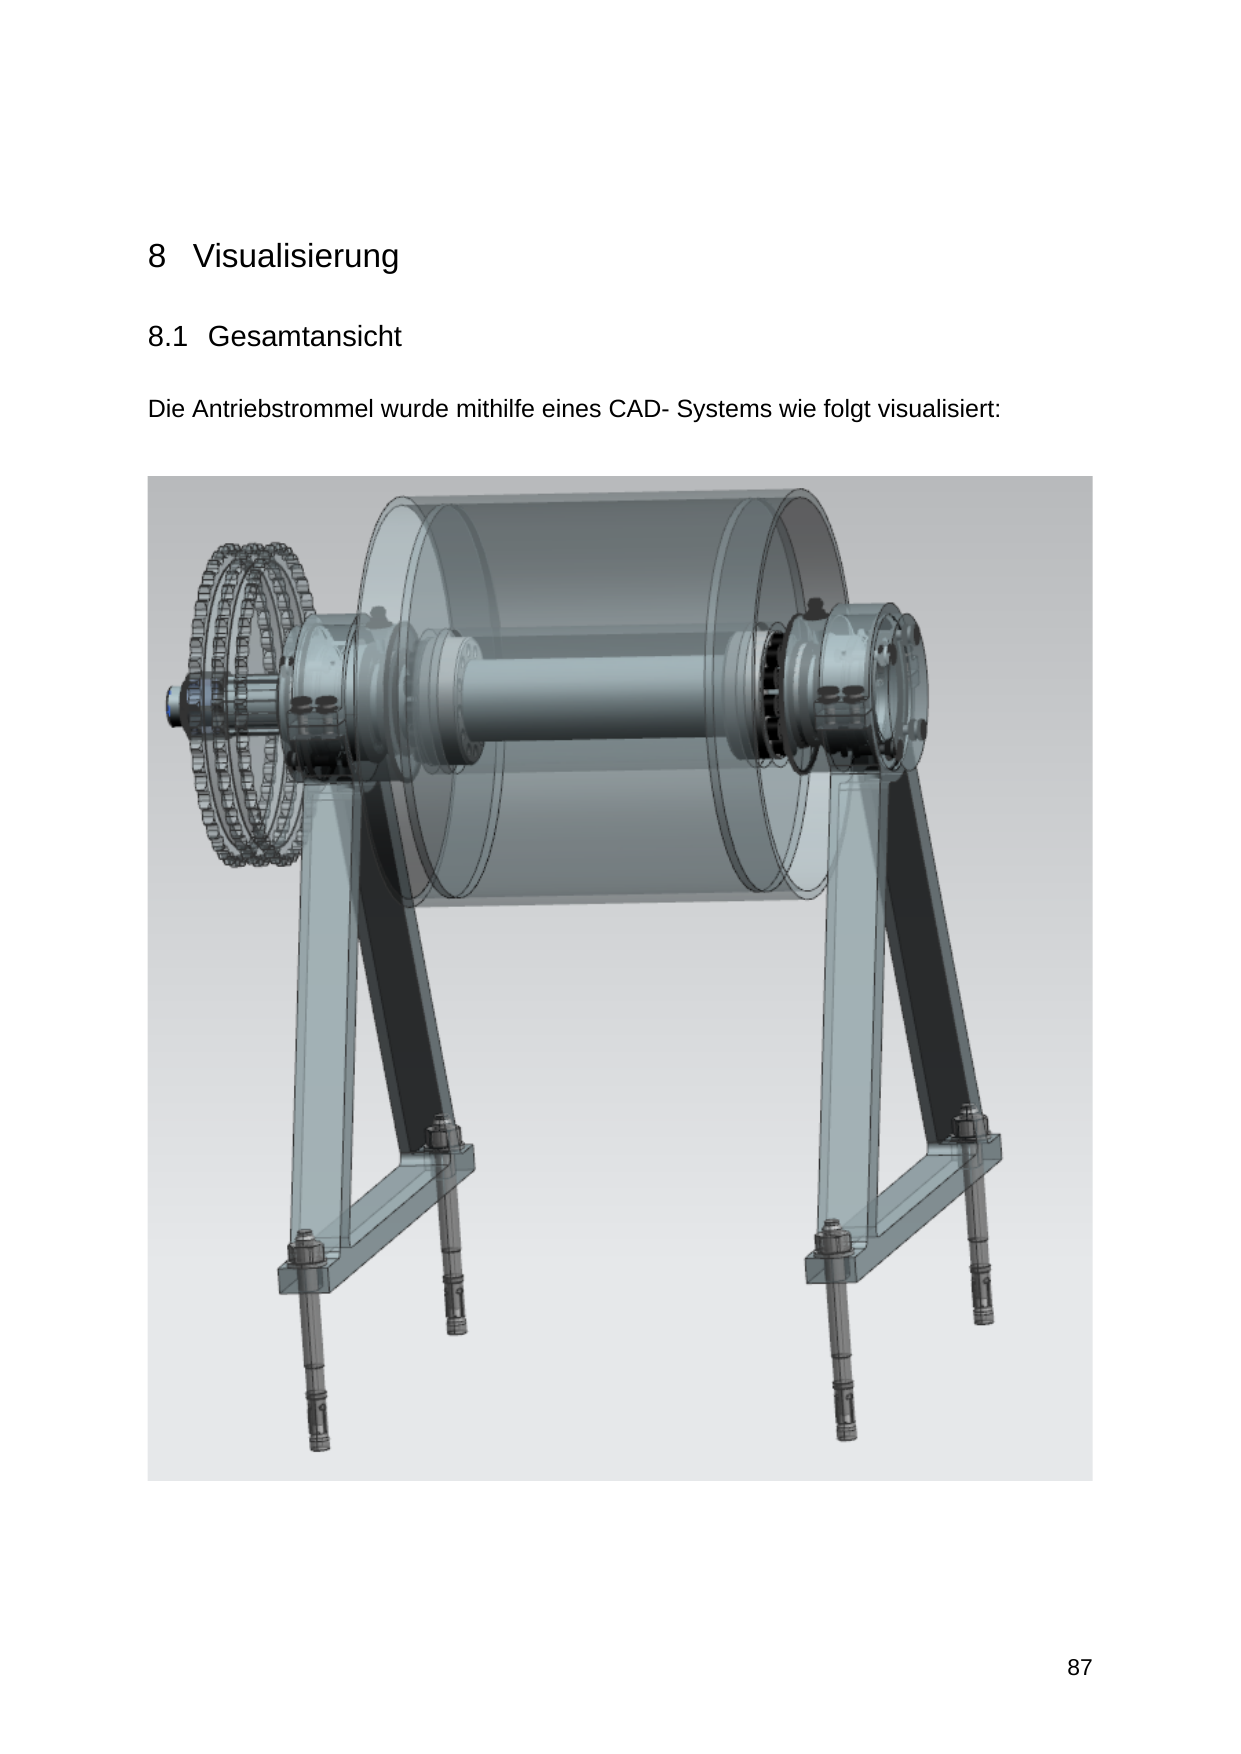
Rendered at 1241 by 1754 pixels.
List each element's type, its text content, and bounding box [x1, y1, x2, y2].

subtitle Gesamtansicht [148, 318, 1092, 352]
subtitle Visualisierung [148, 236, 1092, 274]
text Die Antriebstrommel wurde mithilfe eines CAD- Systems wie folgt visualisiert: [148, 394, 1092, 423]
picture [147, 476, 1093, 1481]
